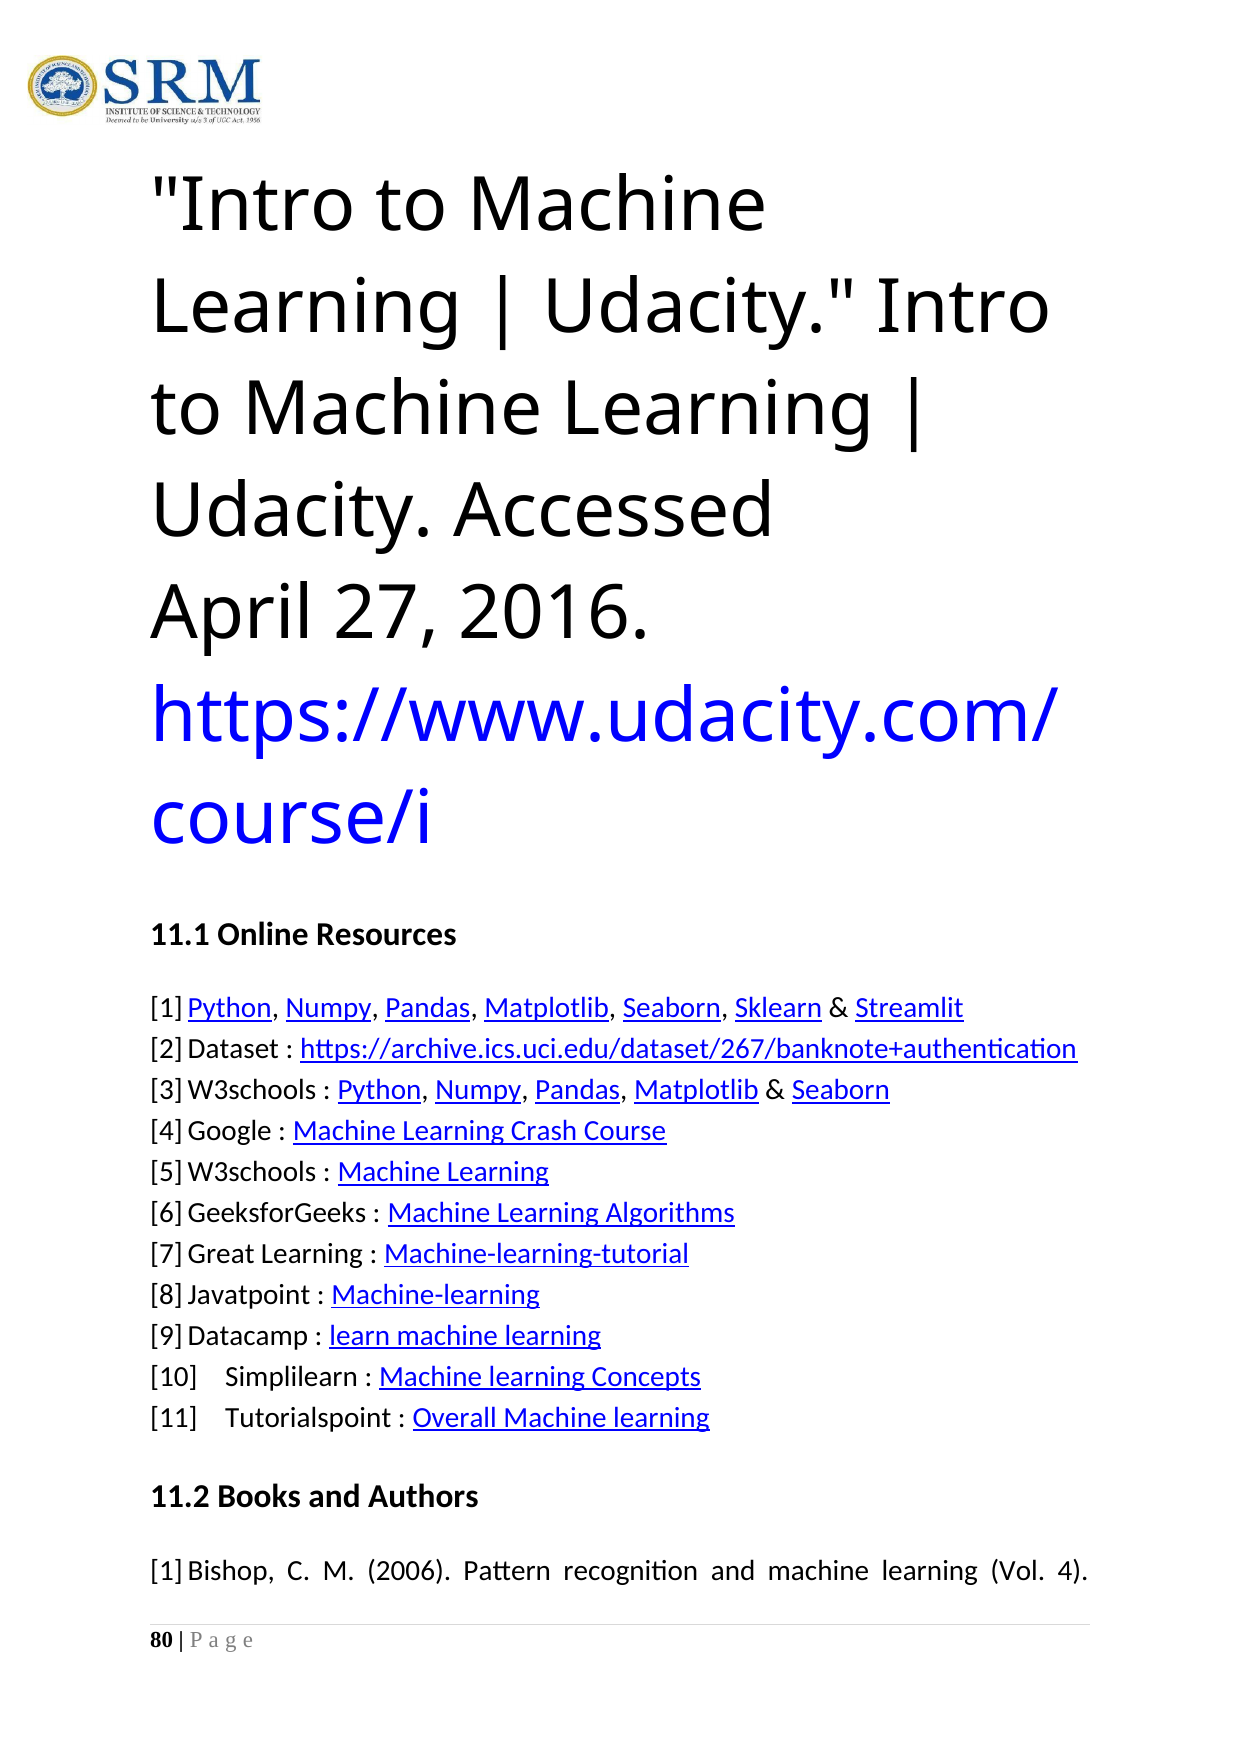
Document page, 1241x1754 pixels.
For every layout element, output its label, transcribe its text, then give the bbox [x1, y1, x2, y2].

list W3schools : Machine Learning [150, 1153, 1090, 1189]
list GeeksforGeeks : Machine Learning Algorithms [150, 1194, 1090, 1230]
list Dataset : https://archive.ics.uci.edu/dataset/267/banknote+authentication [150, 1031, 1090, 1066]
list Google : Machine Learning Crash Course [150, 1112, 1090, 1148]
list Simplilearn : Machine learning Concepts [150, 1358, 1090, 1394]
list Datacamp : learn machine learning [150, 1317, 1090, 1353]
text 11.1 Online Resources [150, 913, 1090, 954]
list Great Learning : Machine-learning-tutorial [150, 1235, 1090, 1271]
text April 27, 2016. https://www.udacity.com/course/i [150, 559, 1090, 865]
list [150, 1552, 1090, 1587]
list Javatpoint : Machine-learning [150, 1276, 1090, 1312]
list Python, Numpy, Pandas, Matplotlib, Seaborn, Sklearn & Streamlit [150, 989, 1090, 1025]
list Tutorialspoint : Overall Machine learning [150, 1399, 1090, 1434]
text "Intro to Machine Learning | Udacity." Intro to Machine Learning | Udacity. Accessed [150, 150, 1090, 559]
text 11.2 Books and Authors [150, 1476, 1090, 1516]
picture [27, 55, 263, 125]
list W3schools : Python, Numpy, Pandas, Matplotlib & Seaborn [150, 1071, 1090, 1107]
